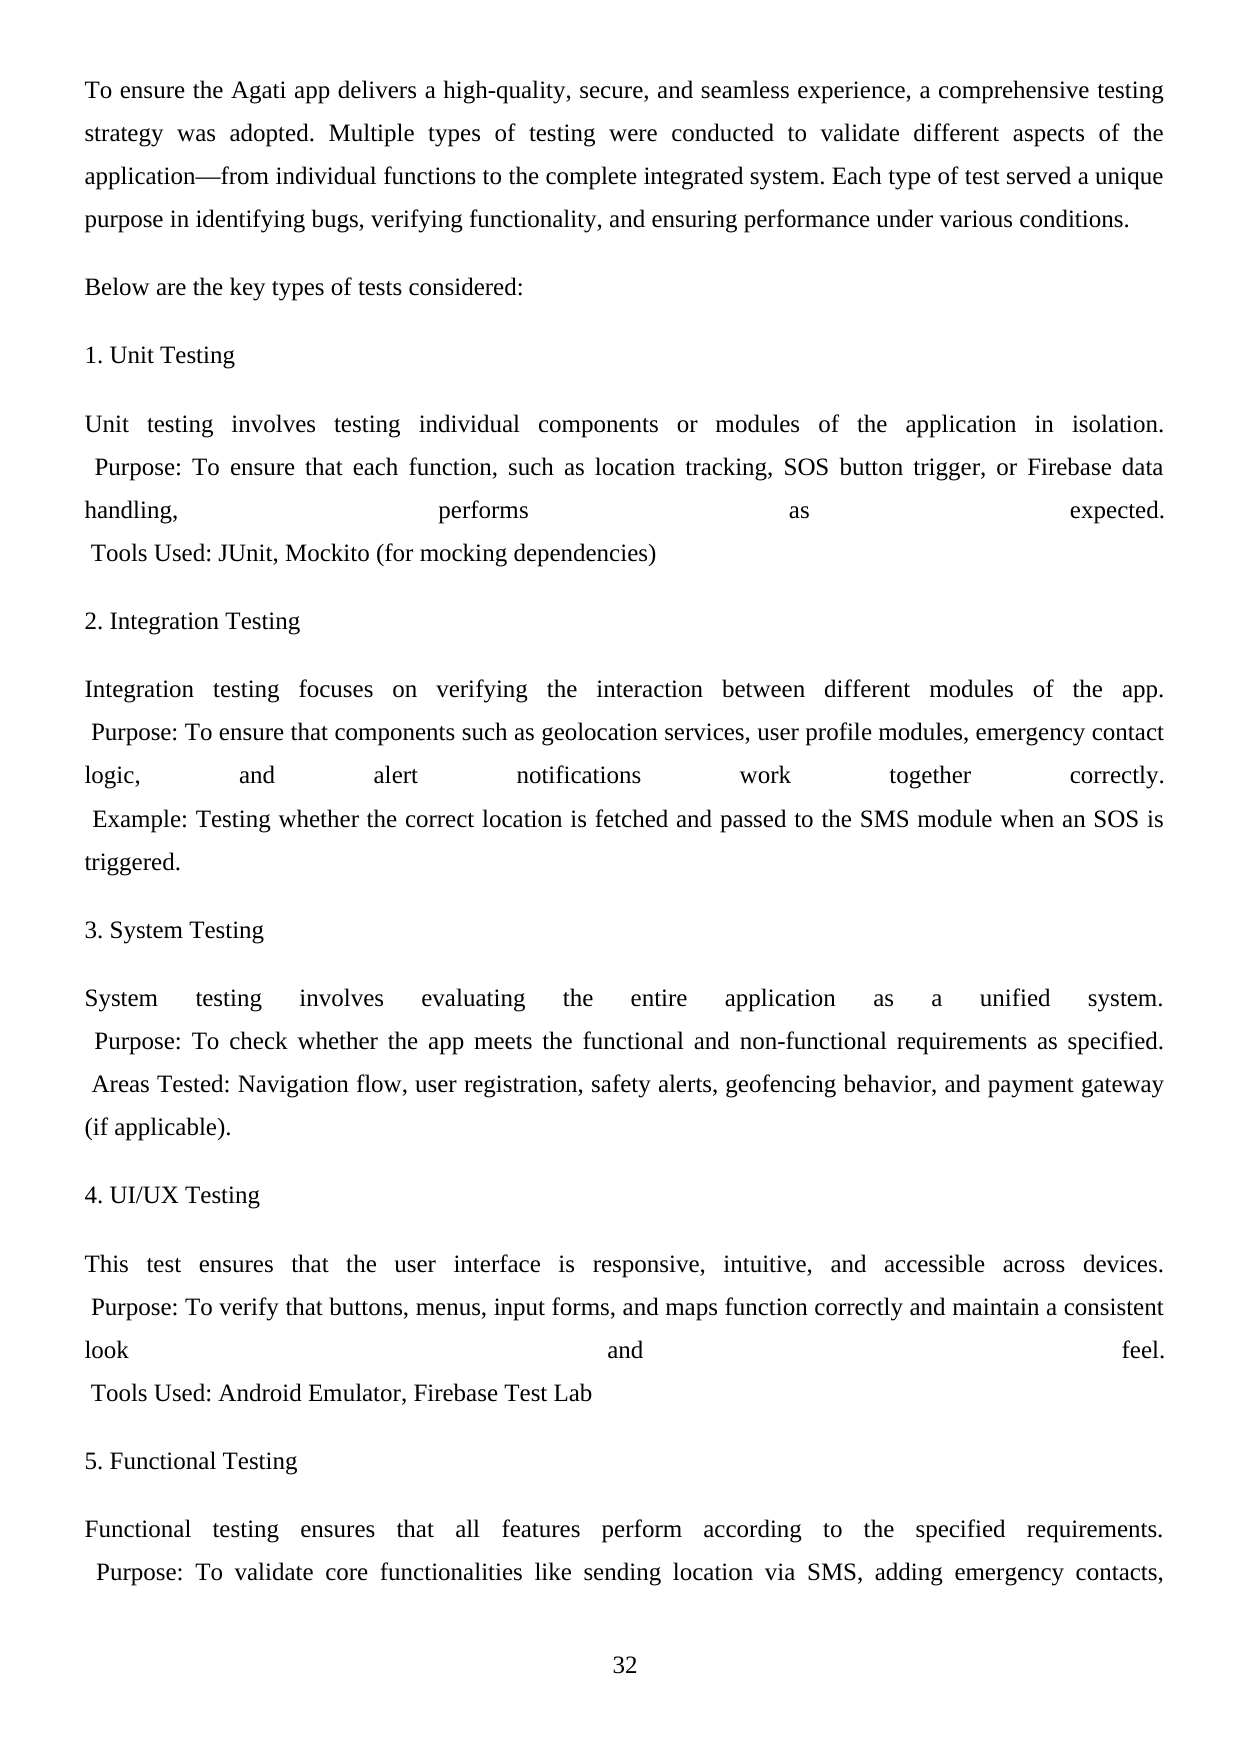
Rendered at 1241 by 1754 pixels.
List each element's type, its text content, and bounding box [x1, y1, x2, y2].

subtitle 4. UI/UX Testing [84, 1181, 1165, 1209]
subtitle 3. System Testing [84, 915, 1165, 944]
text Integration testing focuses on verifying the interaction between different modules of the app. Purpose: To ensure that components such as geolocation services, user profile modules, emergency contact logic, and alert notifications work together correctly. Example: Testing whether the correct location is fetched and passed to the SMS module when an SOS is triggered. [84, 674, 1165, 876]
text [84, 1514, 1165, 1586]
text Below are the key types of tests considered: [84, 272, 1165, 301]
text Unit testing involves testing individual components or modules of the application in isolation. Purpose: To ensure that each function, such as location tracking, SOS button trigger, or Firebase data handling, performs as expected. Tools Used: JUnit, Mockito (for mocking dependencies) [84, 409, 1165, 567]
subtitle 5. Functional Testing [84, 1446, 1165, 1475]
subtitle 2. Integration Testing [84, 606, 1165, 635]
subtitle 1. Unit Testing [84, 341, 1165, 369]
text System testing involves evaluating the entire application as a unified system. Purpose: To check whether the app meets the functional and non-functional requirements as specified. Areas Tested: Navigation flow, user registration, safety alerts, geofencing behavior, and payment gateway (if applicable). [84, 983, 1165, 1141]
text To ensure the Agati app delivers a high-quality, secure, and seamless experience, a comprehensive testing strategy was adopted. Multiple types of testing were conducted to validate different aspects of the application—from individual functions to the complete integrated system. Each type of test served a unique purpose in identifying bugs, verifying functionality, and ensuring performance under various conditions. [84, 75, 1165, 233]
text This test ensures that the user interface is responsive, intuitive, and accessible across devices. Purpose: To verify that buttons, menus, input forms, and maps function correctly and maintain a consistent look and feel. Tools Used: Android Emulator, Firebase Test Lab [84, 1249, 1165, 1407]
